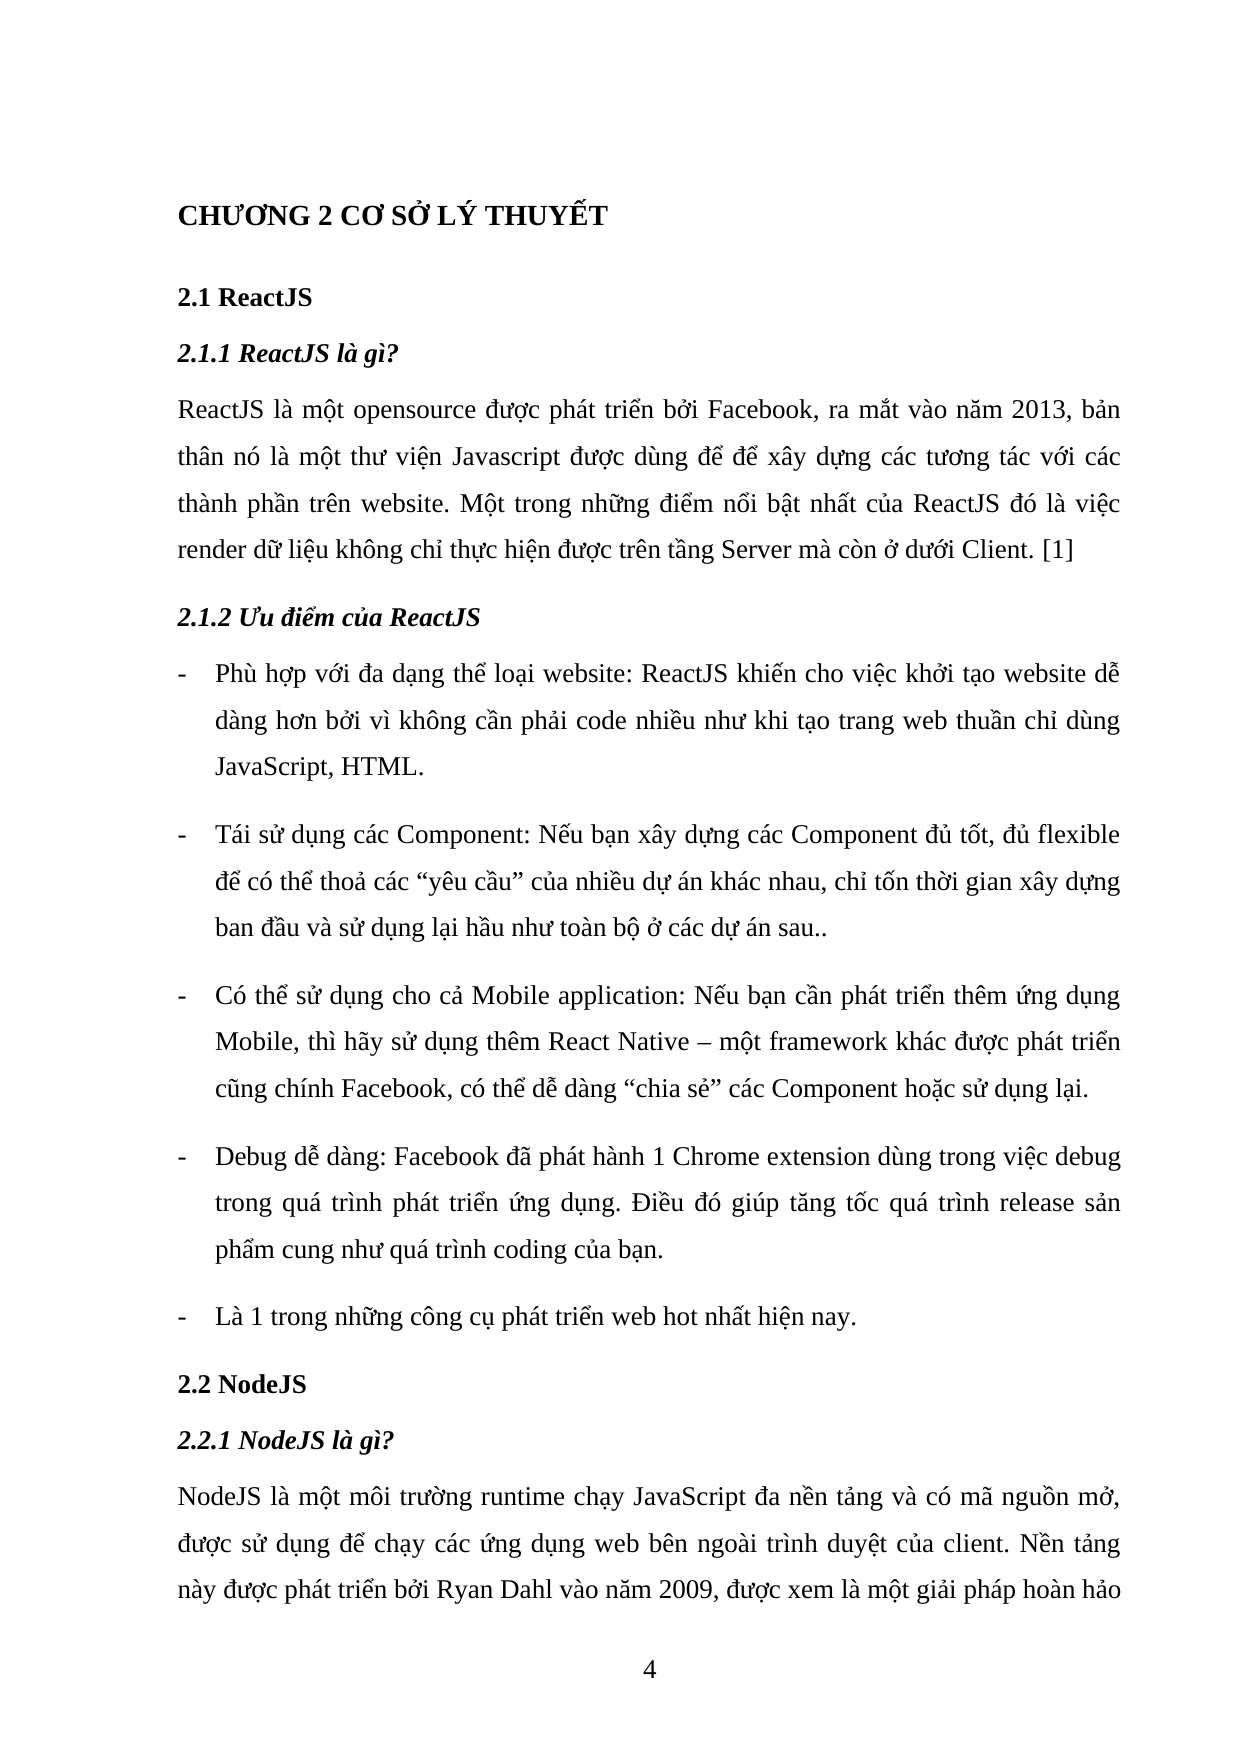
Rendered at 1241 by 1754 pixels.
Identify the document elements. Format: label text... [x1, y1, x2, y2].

text Tái sử dụng các Component: Nếu bạn xây dựng các Component đủ tốt, đủ flexible để có thể thoả các “yêu cầu” của nhiều dự án khác nhau, chỉ tốn thời gian xây dựng ban đầu và sử dụng lại hầu như toàn bộ ở các dự án sau.. [177, 818, 1122, 942]
text ReactJS là một opensource được phát triển bởi Facebook, ra mắt vào năm 2013, bản thân nó là một thư viện Javascript được dùng để để xây dựng các tương tác với các thành phần trên website. Một trong những điểm nổi bật nhất của ReactJS đó là việc render dữ liệu không chỉ thực hiện được trên tầng Server mà còn ở dưới Client. [177, 393, 1122, 565]
subtitle NodeJS [177, 1368, 1122, 1399]
text Phù hợp với đa dạng thể loại website: ReactJS khiến cho việc khởi tạo website dễ dàng hơn bởi vì không cần phải code nhiều như khi tạo trang web thuần chỉ dùng JavaScript, HTML. [177, 657, 1122, 782]
subtitle ReactJS [177, 281, 1122, 312]
text Debug dễ dàng: Facebook đã phát hành 1 Chrome extension dùng trong việc debug trong quá trình phát triển ứng dụng. Điều đó giúp tăng tốc quá trình release sản phẩm cung như quá trình coding của bạn. [177, 1140, 1122, 1264]
subtitle Ưu điểm của ReactJS [177, 601, 1122, 632]
subtitle CƠ SỞ LÝ THUYẾT [177, 198, 1122, 231]
subtitle ReactJS là gì? [177, 337, 1122, 368]
subtitle NodeJS là gì? [177, 1424, 1122, 1455]
text Có thể sử dụng cho cả Mobile application: Nếu bạn cần phát triển thêm ứng dụng Mobile, thì hãy sử dụng thêm React Native – một framework khác được phát triển cũng chính Facebook, có thể dễ dàng “chia sẻ” các Component hoặc sử dụng lại. [177, 979, 1122, 1103]
text Là 1 trong những công cụ phát triển web hot nhất hiện nay. [177, 1301, 1122, 1332]
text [177, 1480, 1122, 1605]
